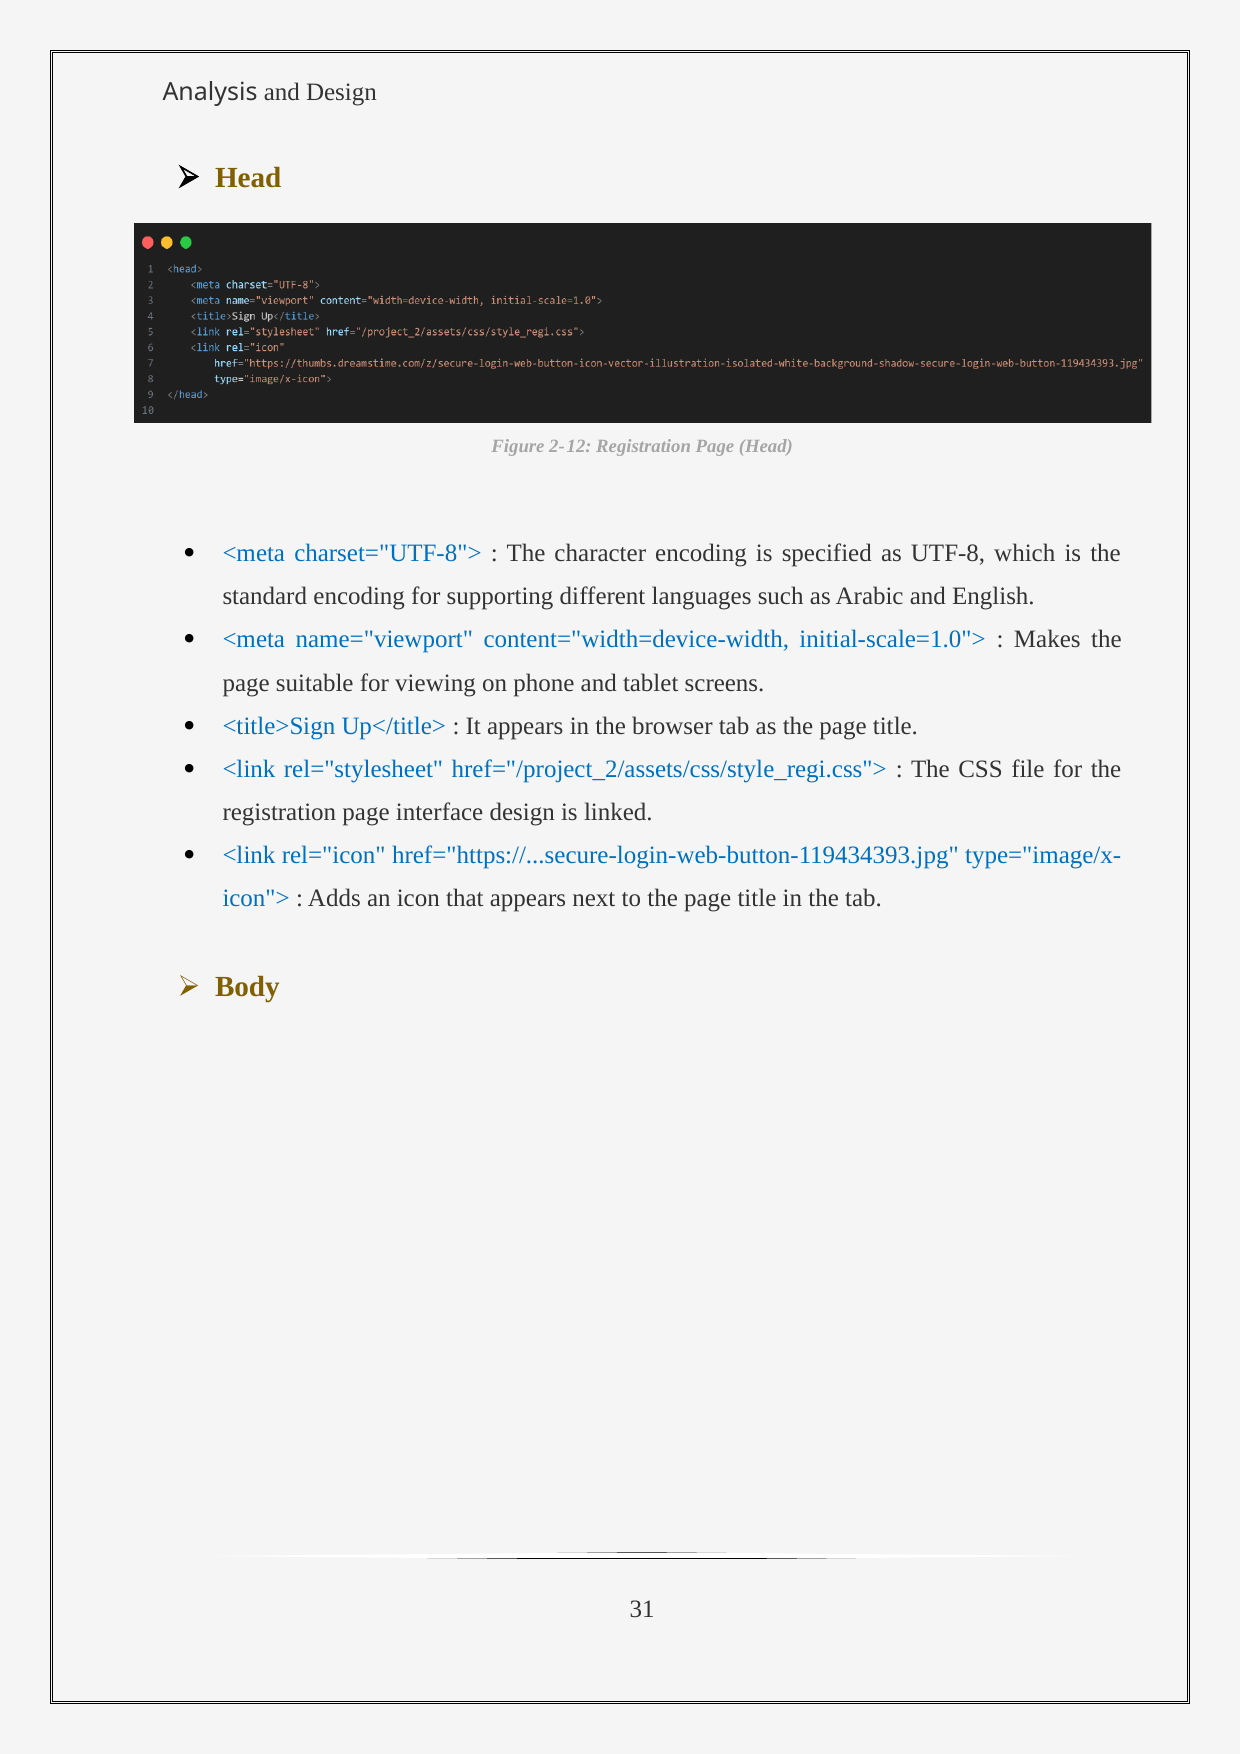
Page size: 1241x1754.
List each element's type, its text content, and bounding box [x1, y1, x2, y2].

picture [134, 223, 1152, 423]
list Body [177, 969, 1122, 1003]
list <meta charset="UTF-8"> : The character encoding is specified as UTF-8, which is the standard encoding for supporting different languages ​​such as Arabic and English. [185, 538, 1122, 610]
list <link rel="icon" href="https://...secure-login-web-button-119434393.jpg" type="image/x-icon"> : Adds an icon that appears next to the page title in the tab. [185, 840, 1122, 912]
list <title>Sign Up</title> : It appears in the browser tab as the page title. [185, 711, 1122, 739]
list <link rel="stylesheet" href="/project_2/assets/css/style_regi.css"> : The CSS file for the registration page interface design is linked. [185, 754, 1122, 826]
list <meta name="viewport" content="width=device-width, initial-scale=1.0"> : Makes the page suitable for viewing on phone and tablet screens. [185, 624, 1122, 696]
list Head [177, 160, 1122, 193]
